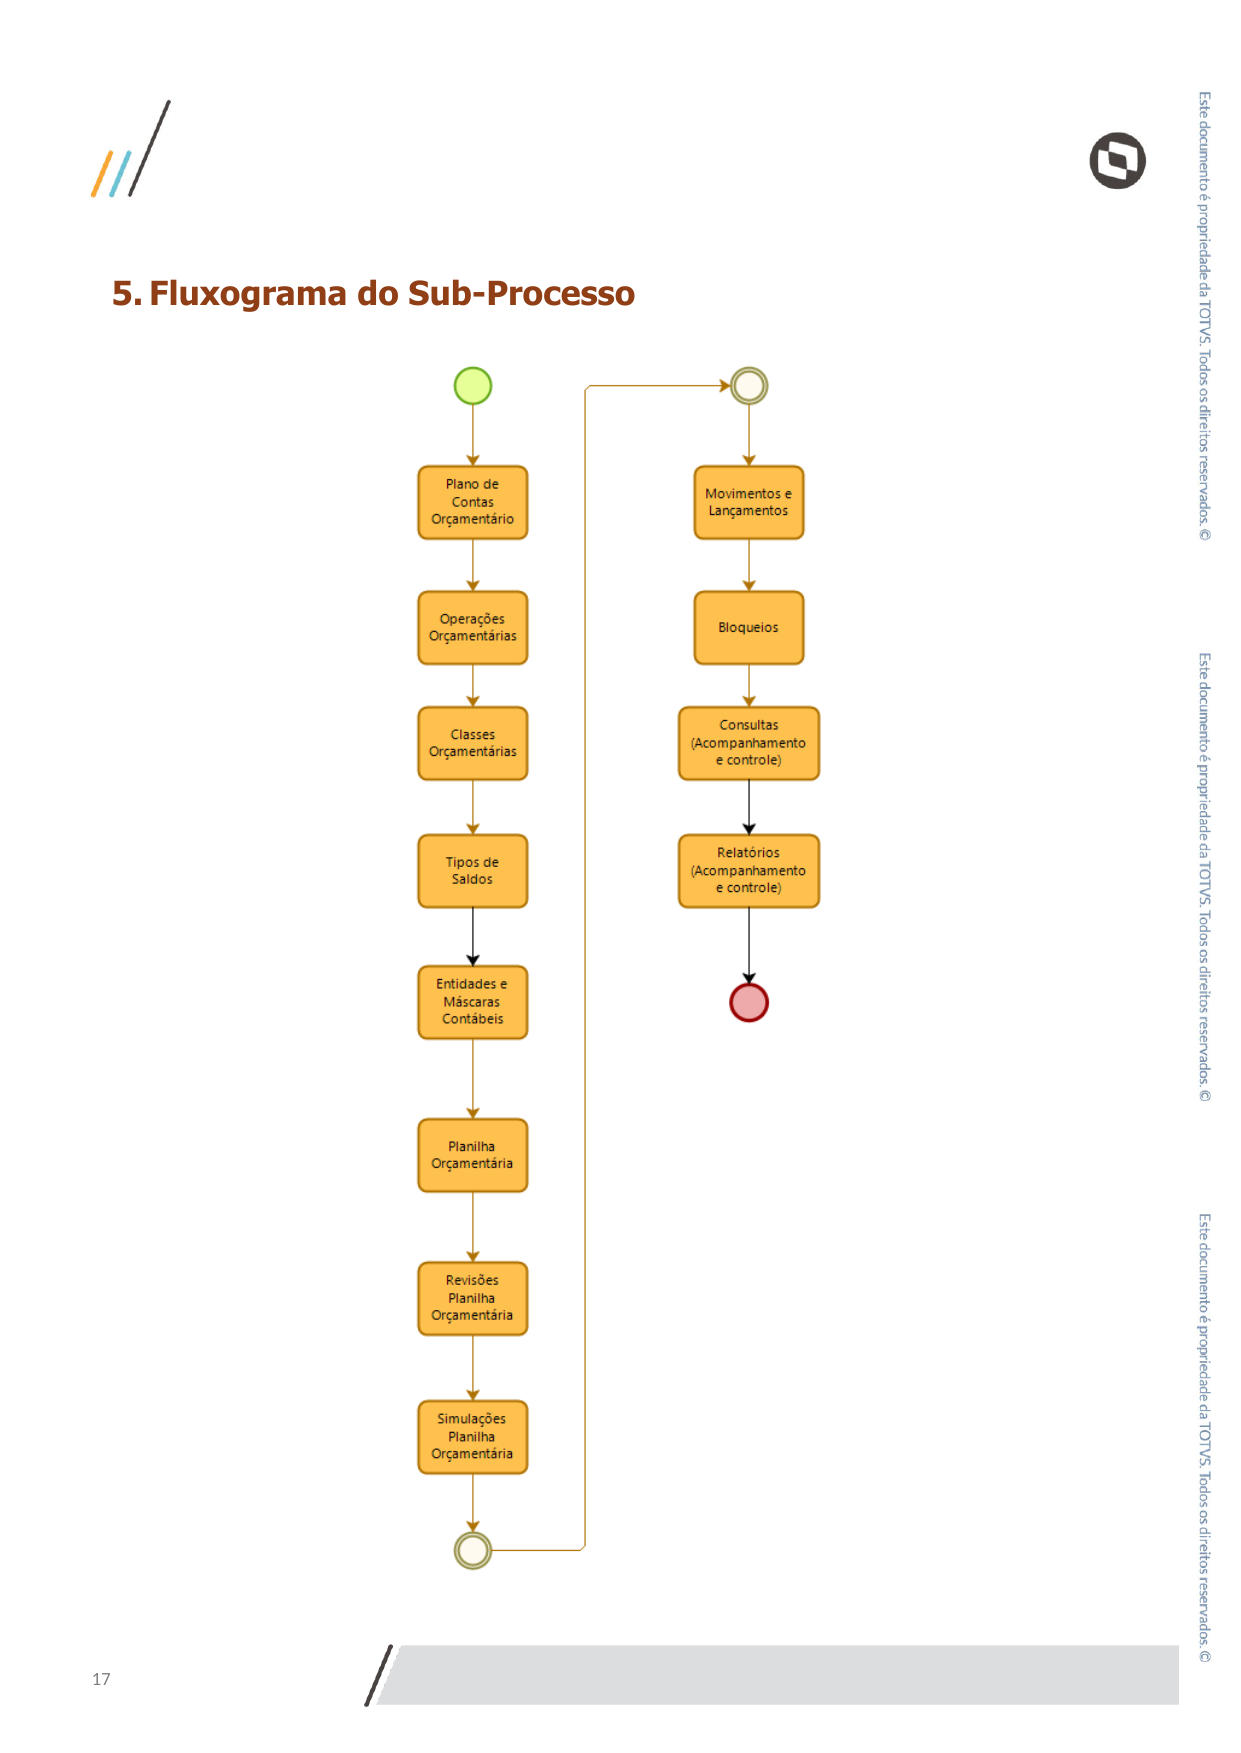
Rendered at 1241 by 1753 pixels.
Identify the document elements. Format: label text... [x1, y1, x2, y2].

picture [56, 1642, 1180, 1707]
picture [394, 343, 846, 1586]
picture [73, 73, 1211, 1662]
list Fluxograma do Sub-Processo [111, 272, 1166, 312]
